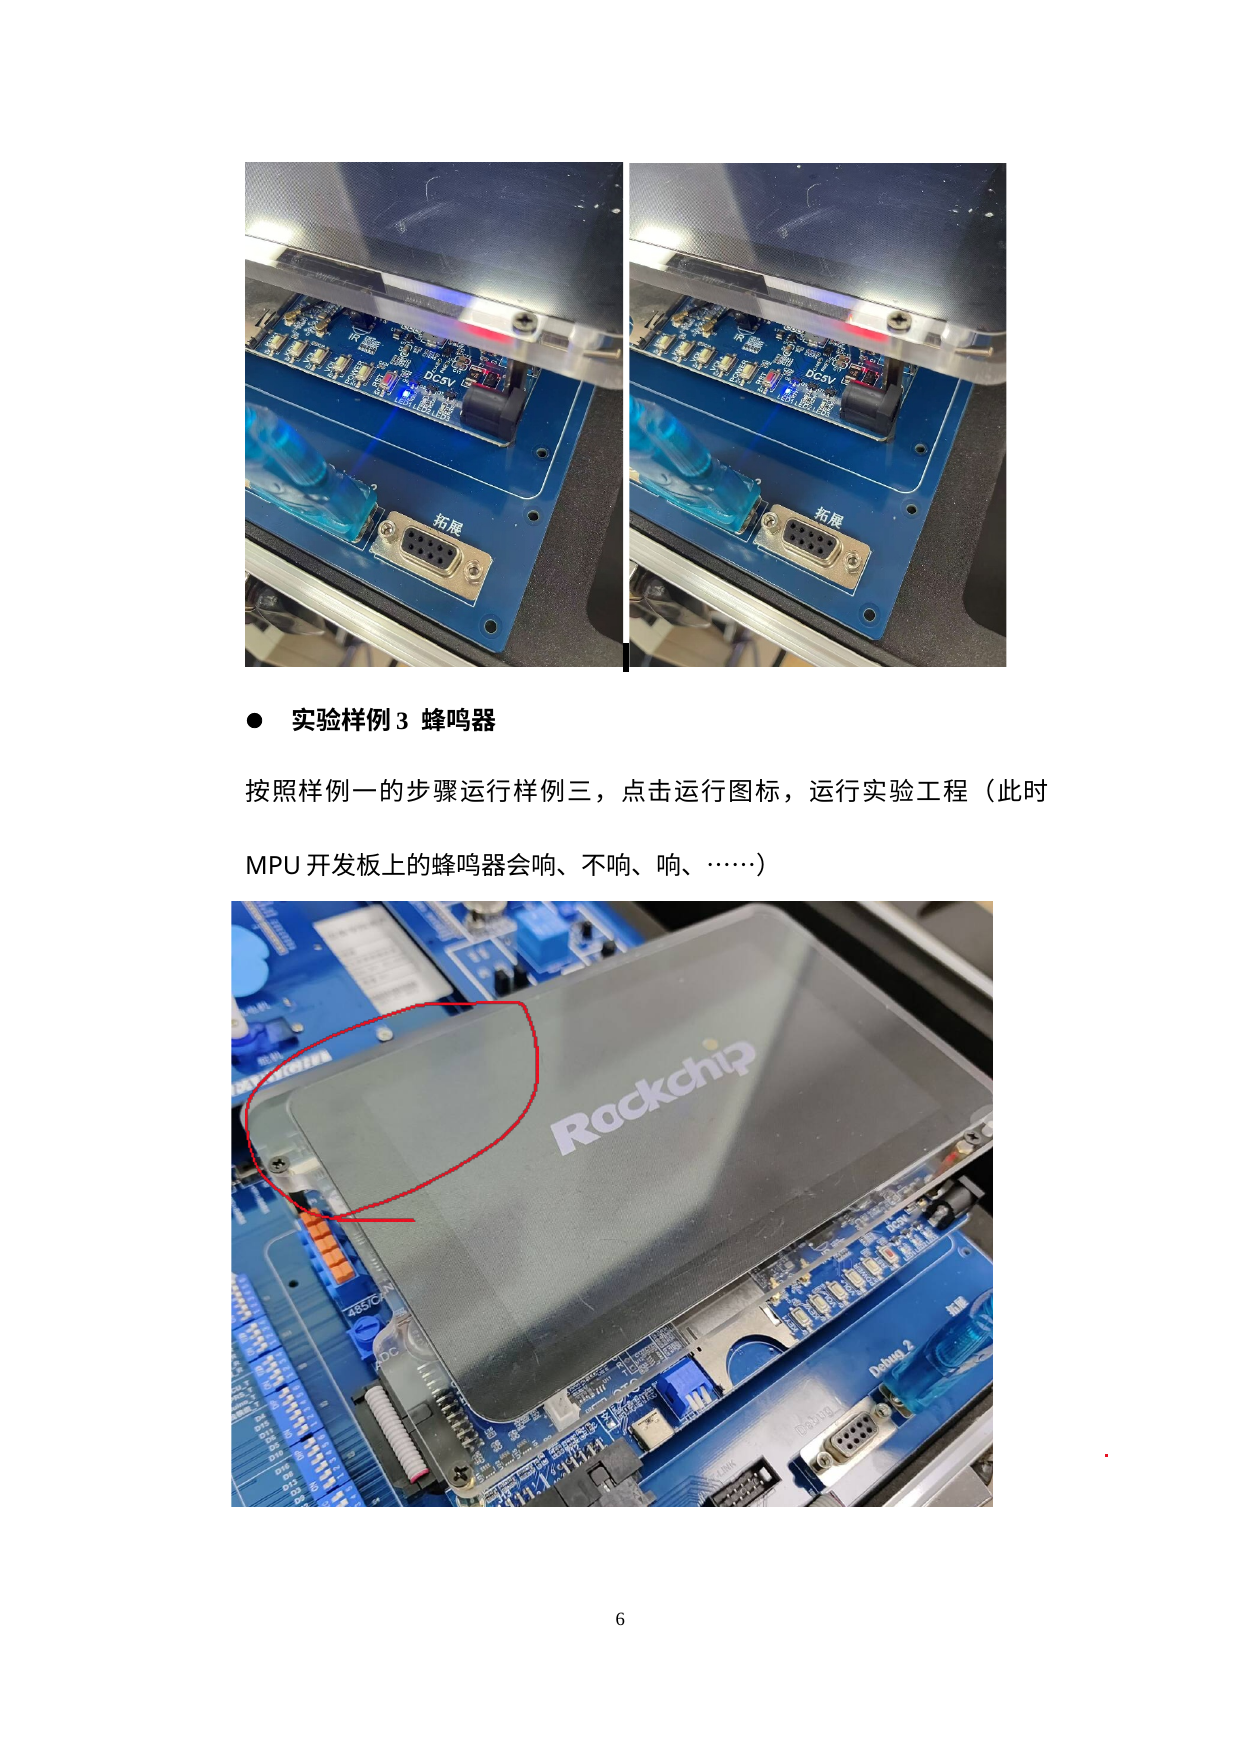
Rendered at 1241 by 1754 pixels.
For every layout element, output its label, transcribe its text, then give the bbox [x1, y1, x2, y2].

picture [629, 163, 1007, 667]
list 实验样例3 蜂鸣器 [245, 686, 1053, 751]
picture [231, 901, 993, 1507]
picture [245, 162, 624, 667]
text 按照样例一的步骤运行样例三，点击运行图标，运行实验工程（此时，MPU开发板上的蜂鸣器会响、不响、响、……） [245, 757, 1053, 896]
